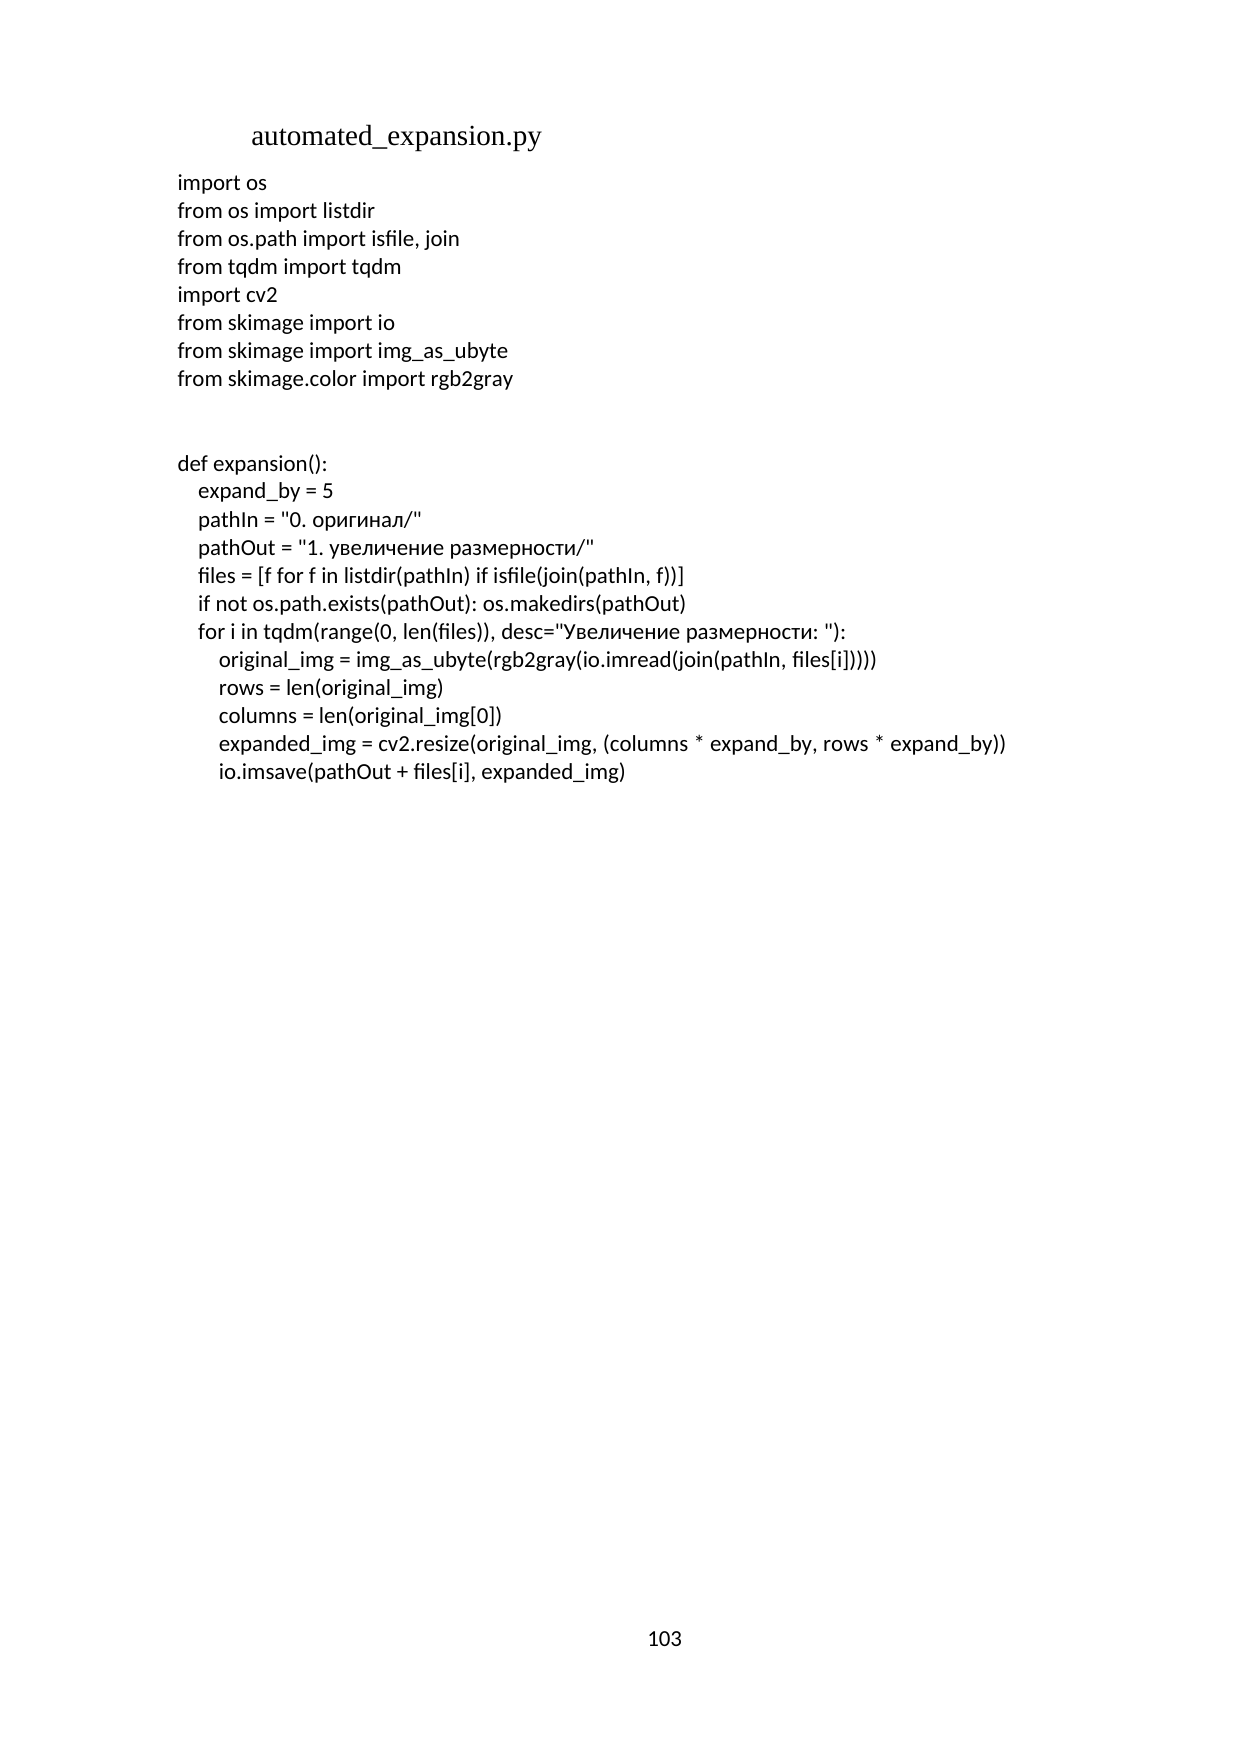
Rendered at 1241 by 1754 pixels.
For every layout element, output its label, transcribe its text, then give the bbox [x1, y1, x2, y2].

text files = [f for f in listdir(pathIn) if isfile(join(pathIn, f))] [177, 561, 1152, 589]
text import os [177, 168, 1152, 196]
text columns = len(original_img[0]) [177, 701, 1152, 729]
text from skimage import img_as_ubyte [177, 337, 1152, 364]
text io.imsave(pathOut + files[i], expanded_img) [177, 757, 1152, 785]
text original_img = img_as_ubyte(rgb2gray(io.imread(join(pathIn, files[i])))) [177, 645, 1152, 673]
text if not os.path.exists(pathOut): os.makedirs(pathOut) [177, 589, 1152, 617]
text for i in tqdm(range(0, len(files)), desc="Увеличение размерности: "): [177, 617, 1152, 645]
text pathIn = "0. оригинал/" [177, 505, 1152, 533]
text def expansion(): [177, 449, 1152, 477]
text rows = len(original_img) [177, 673, 1152, 701]
text from os.path import isfile, join [177, 224, 1152, 252]
text from skimage import io [177, 308, 1152, 337]
text automated_expansion.py [177, 118, 1152, 152]
text expanded_img = cv2.resize(original_img, (columns * expand_by, rows * expand_by)) [177, 729, 1152, 757]
text pathOut = "1. увеличение размерности/" [177, 533, 1152, 561]
text from tqdm import tqdm [177, 252, 1152, 281]
text import cv2 [177, 281, 1152, 308]
text from os import listdir [177, 196, 1152, 224]
text from skimage.color import rgb2gray [177, 364, 1152, 393]
text expand_by = 5 [177, 477, 1152, 505]
